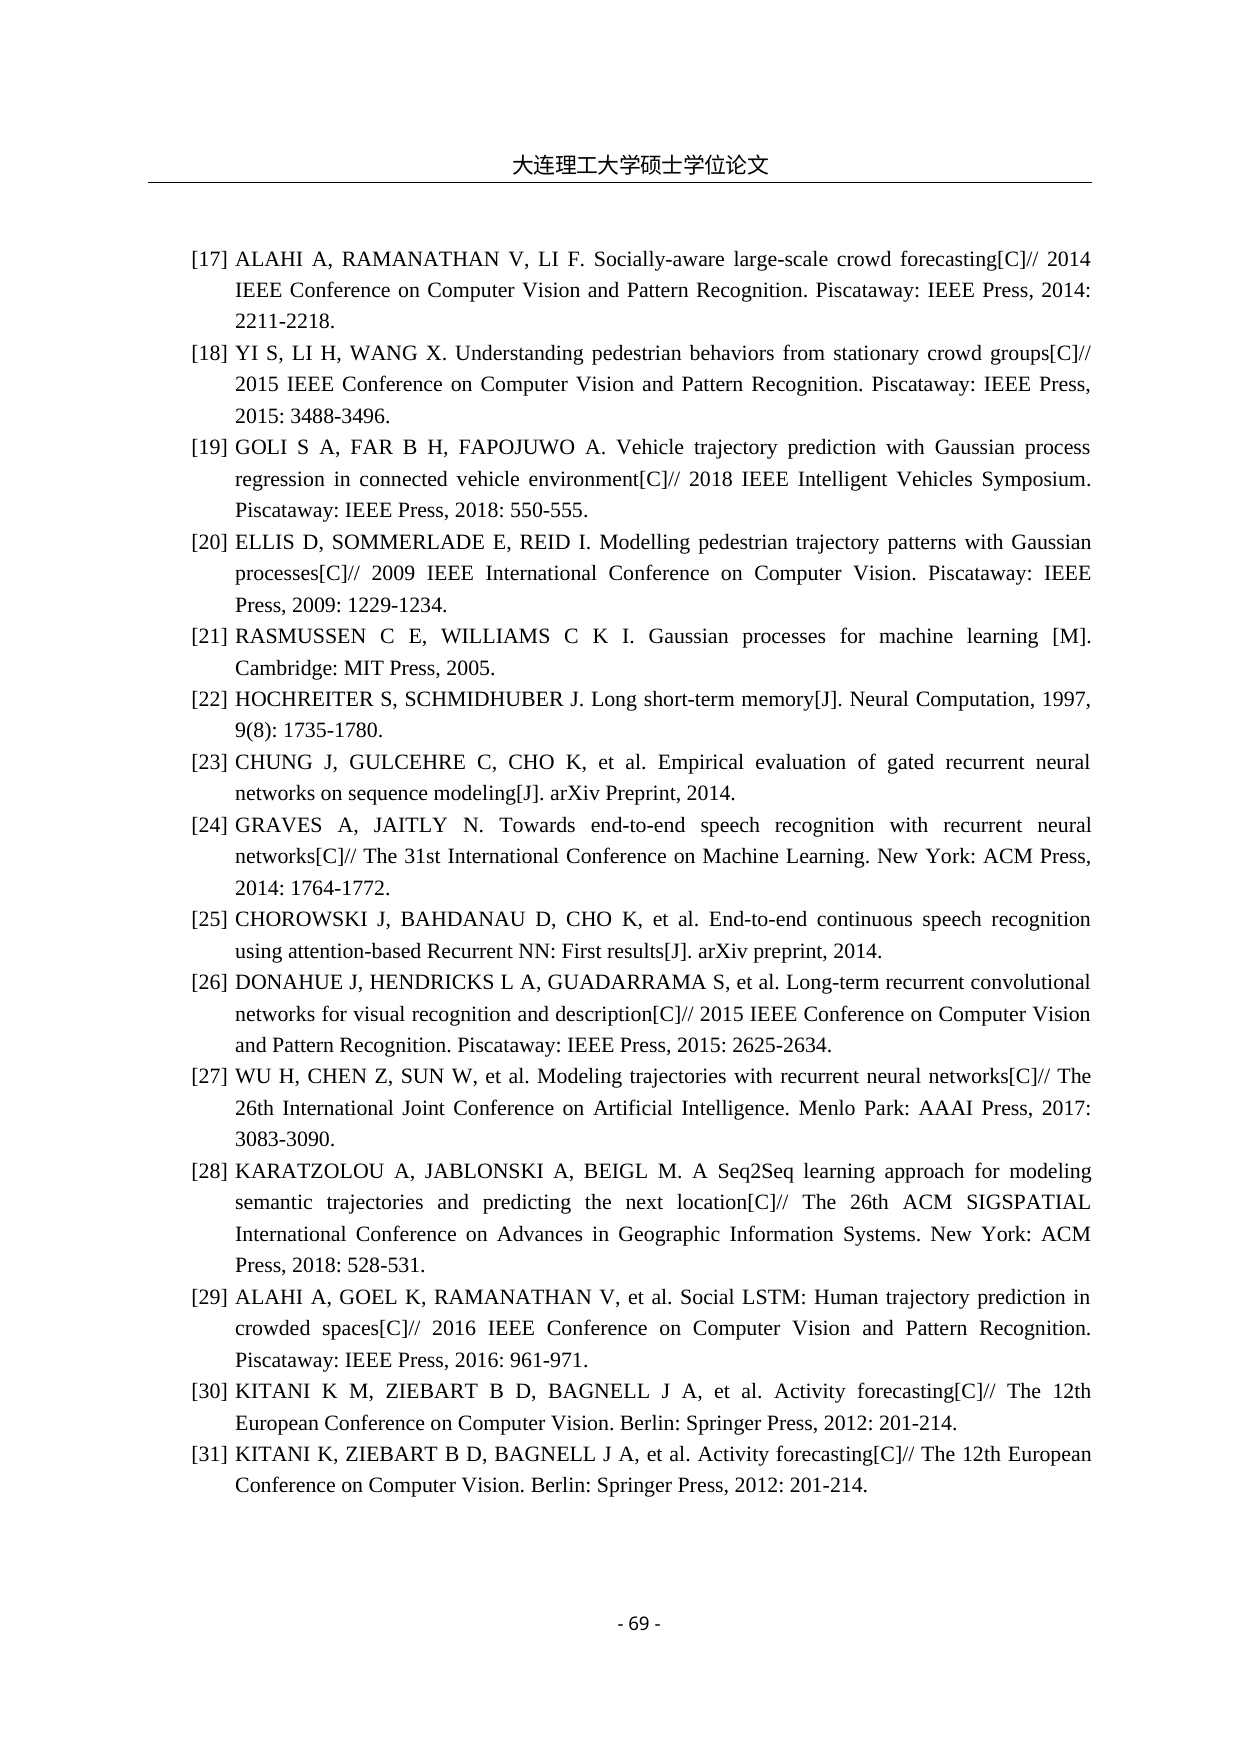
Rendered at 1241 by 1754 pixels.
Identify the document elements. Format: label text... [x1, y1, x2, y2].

list HOCHREITER S, SCHMIDHUBER J. Long short-term memory[J]. Neural Computation, 1997, 9(8): 1735-1780. [191, 686, 1092, 743]
list KITANI K M, ZIEBART B D, BAGNELL J A, et al. Activity forecasting[C]// The 12th European Conference on Computer Vision. Berlin: Springer Press, 2012: 201-214. [191, 1378, 1092, 1435]
list CHOROWSKI J, BAHDANAU D, CHO K, et al. End-to-end continuous speech recognition using attention-based Recurrent NN: First results[J]. arXiv preprint, 2014. [191, 906, 1092, 963]
list YI S, LI H, WANG X. Understanding pedestrian behaviors from stationary crowd groups[C]// 2015 IEEE Conference on Computer Vision and Pattern Recognition. Piscataway: IEEE Press, 2015: 3488-3496. [191, 340, 1092, 428]
list KITANI K, ZIEBART B D, BAGNELL J A, et al. Activity forecasting[C]// The 12th European Conference on Computer Vision. Berlin: Springer Press, 2012: 201-214. [191, 1441, 1092, 1498]
list GRAVES A, JAITLY N. Towards end-to-end speech recognition with recurrent neural networks[C]// The 31st International Conference on Machine Learning. New York: ACM Press, 2014: 1764-1772. [191, 812, 1092, 900]
list GOLI S A, FAR B H, FAPOJUWO A. Vehicle trajectory prediction with Gaussian process regression in connected vehicle environment[C]// 2018 IEEE Intelligent Vehicles Symposium. Piscataway: IEEE Press, 2018: 550-555. [191, 434, 1092, 522]
list CHUNG J, GULCEHRE C, CHO K, et al. Empirical evaluation of gated recurrent neural networks on sequence modeling[J]. arXiv Preprint, 2014. [191, 749, 1092, 806]
list ALAHI A, RAMANATHAN V, LI F. Socially-aware large-scale crowd forecasting[C]// 2014 IEEE Conference on Computer Vision and Pattern Recognition. Piscataway: IEEE Press, 2014: 2211-2218. [191, 246, 1092, 334]
list ELLIS D, SOMMERLADE E, REID I. Modelling pedestrian trajectory patterns with Gaussian processes[C]// 2009 IEEE International Conference on Computer Vision. Piscataway: IEEE Press, 2009: 1229-1234. [191, 529, 1092, 617]
list ALAHI A, GOEL K, RAMANATHAN V, et al. Social LSTM: Human trajectory prediction in crowded spaces[C]// 2016 IEEE Conference on Computer Vision and Pattern Recognition. Piscataway: IEEE Press, 2016: 961-971. [191, 1284, 1092, 1372]
list RASMUSSEN C E, WILLIAMS C K I. Gaussian processes for machine learning [M]. Cambridge: MIT Press, 2005. [191, 623, 1092, 680]
list WU H, CHEN Z, SUN W, et al. Modeling trajectories with recurrent neural networks[C]// The 26th International Joint Conference on Artificial Intelligence. Menlo Park: AAAI Press, 2017: 3083-3090. [191, 1063, 1092, 1152]
list KARATZOLOU A, JABLONSKI A, BEIGL M. A Seq2Seq learning approach for modeling semantic trajectories and predicting the next location[C]// The 26th ACM SIGSPATIAL International Conference on Advances in Geographic Information Systems. New York: ACM Press, 2018: 528-531. [191, 1158, 1092, 1277]
list DONAHUE J, HENDRICKS L A, GUADARRAMA S, et al. Long-term recurrent convolutional networks for visual recognition and description[C]// 2015 IEEE Conference on Computer Vision and Pattern Recognition. Piscataway: IEEE Press, 2015: 2625-2634. [191, 969, 1092, 1057]
